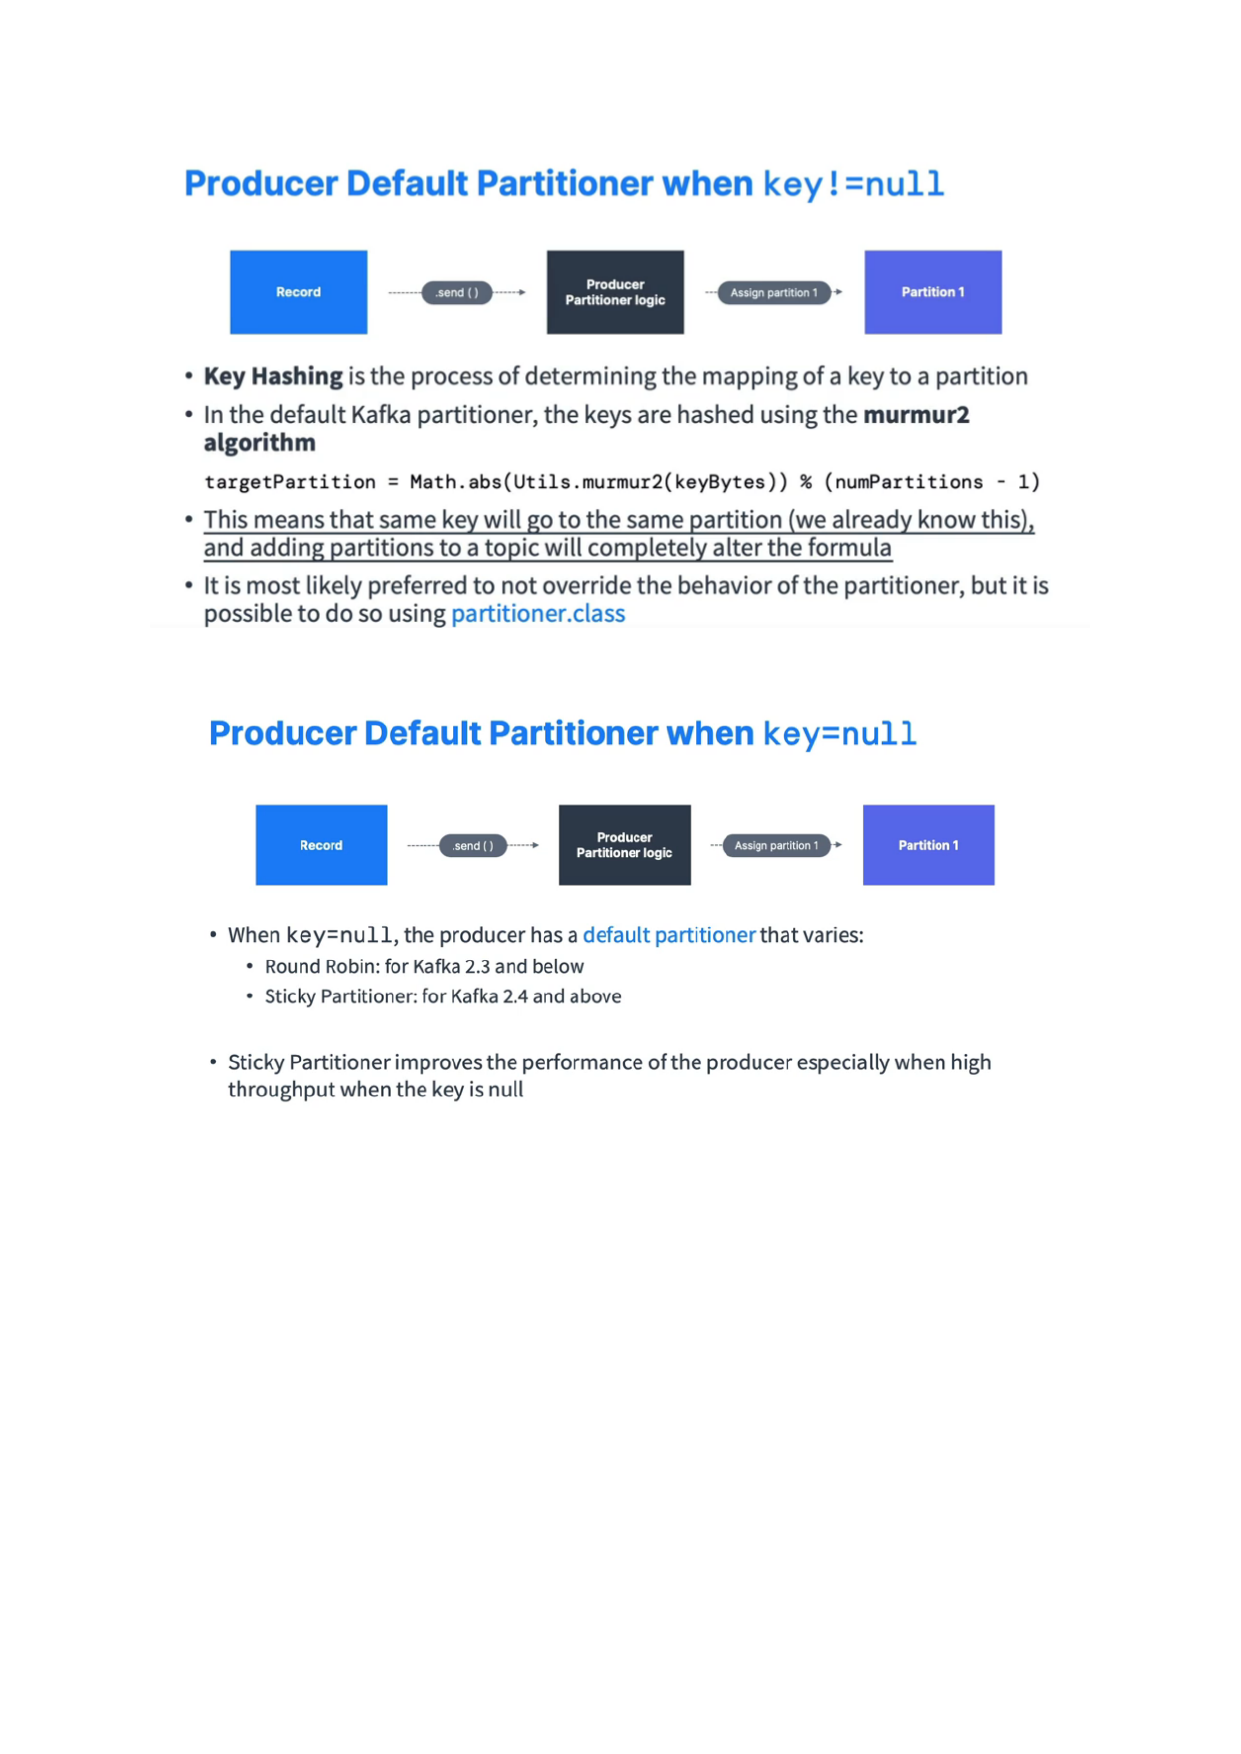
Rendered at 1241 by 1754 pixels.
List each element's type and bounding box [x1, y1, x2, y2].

picture [150, 692, 1091, 1129]
picture [150, 150, 1091, 628]
